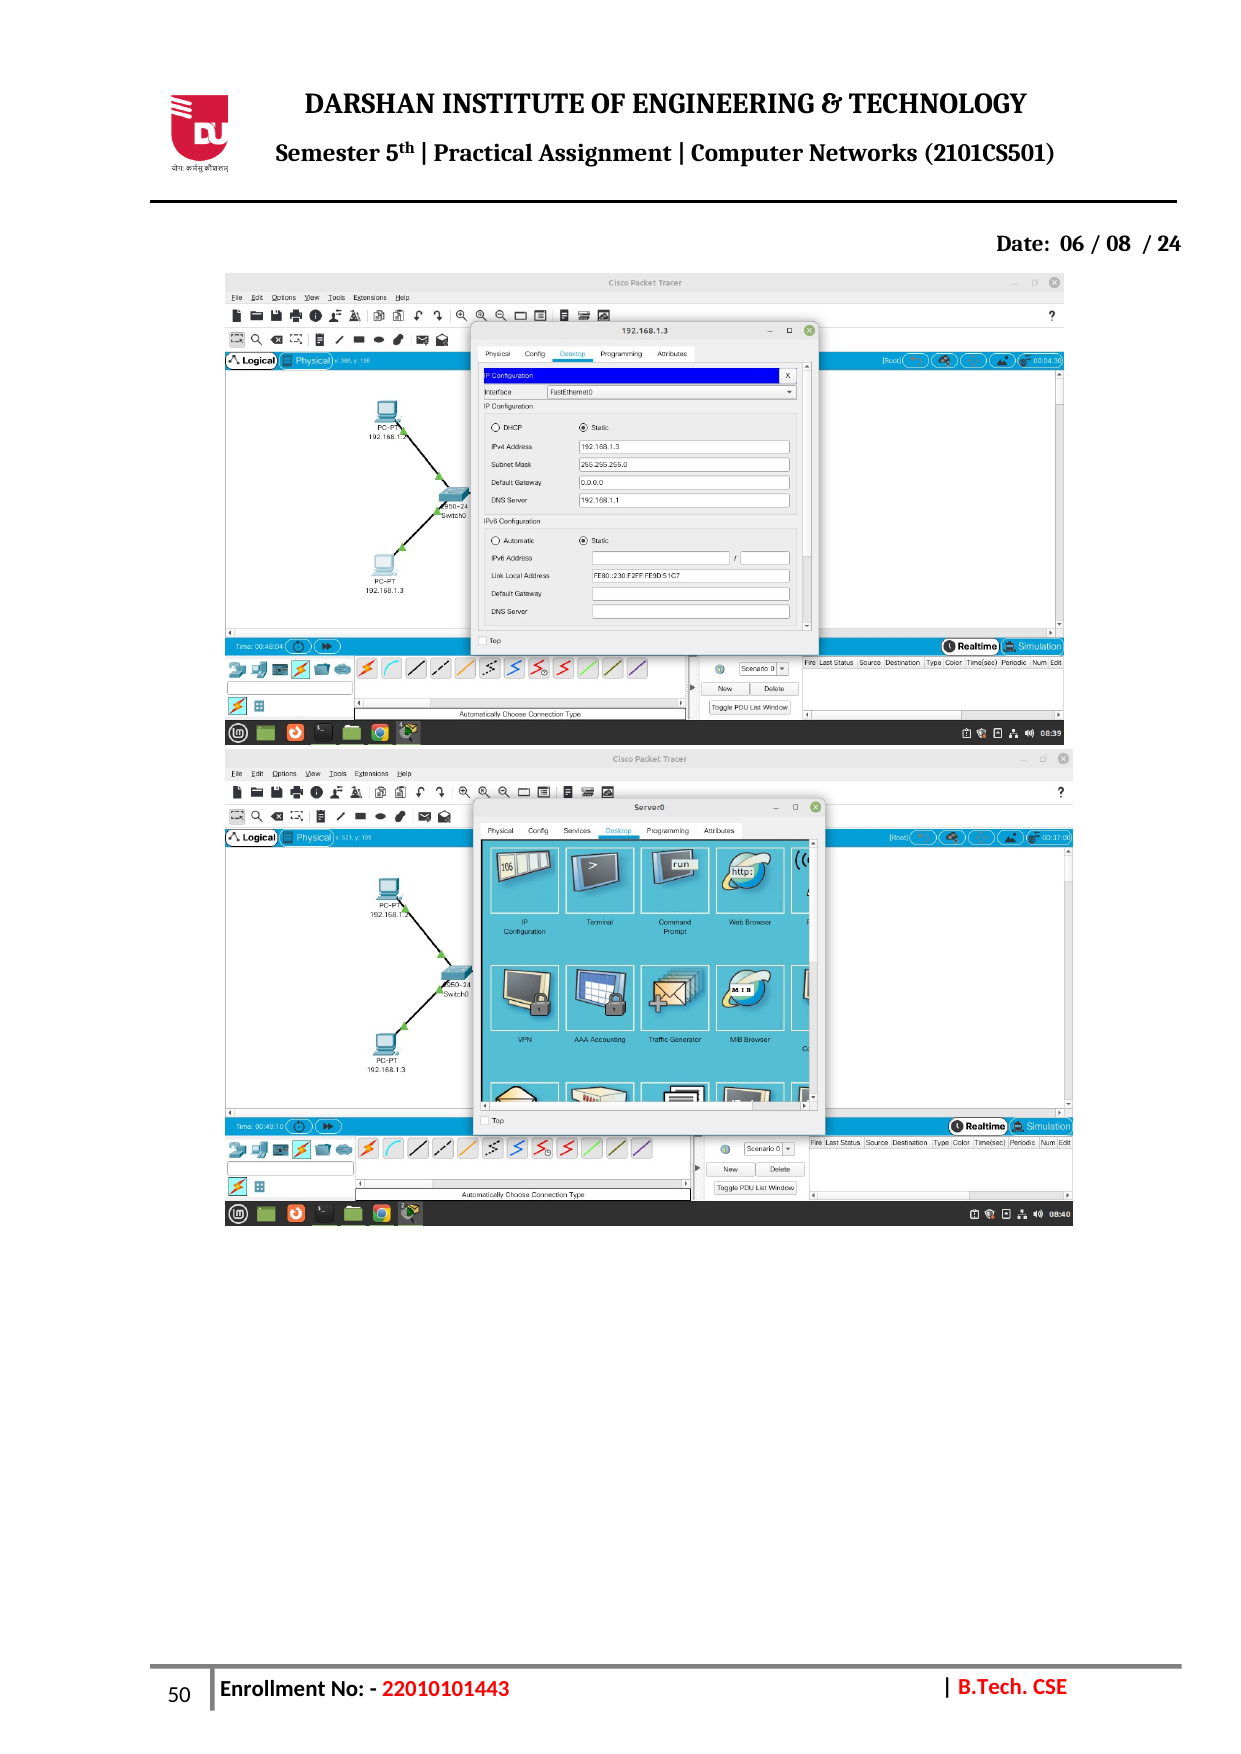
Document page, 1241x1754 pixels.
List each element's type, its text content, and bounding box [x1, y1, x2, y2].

text Date: 06 / 08 / 24 [135, 231, 1182, 257]
picture [225, 273, 1064, 745]
picture [1011, 1122, 1022, 1133]
picture [323, 644, 331, 649]
picture [1036, 644, 1052, 649]
picture [1019, 643, 1035, 649]
picture [1003, 641, 1014, 653]
picture [1028, 1123, 1046, 1129]
picture [1056, 357, 1062, 364]
picture [225, 749, 1073, 1226]
picture [1007, 838, 1014, 844]
picture [171, 94, 228, 173]
picture [1049, 1125, 1061, 1129]
picture [1063, 834, 1071, 841]
